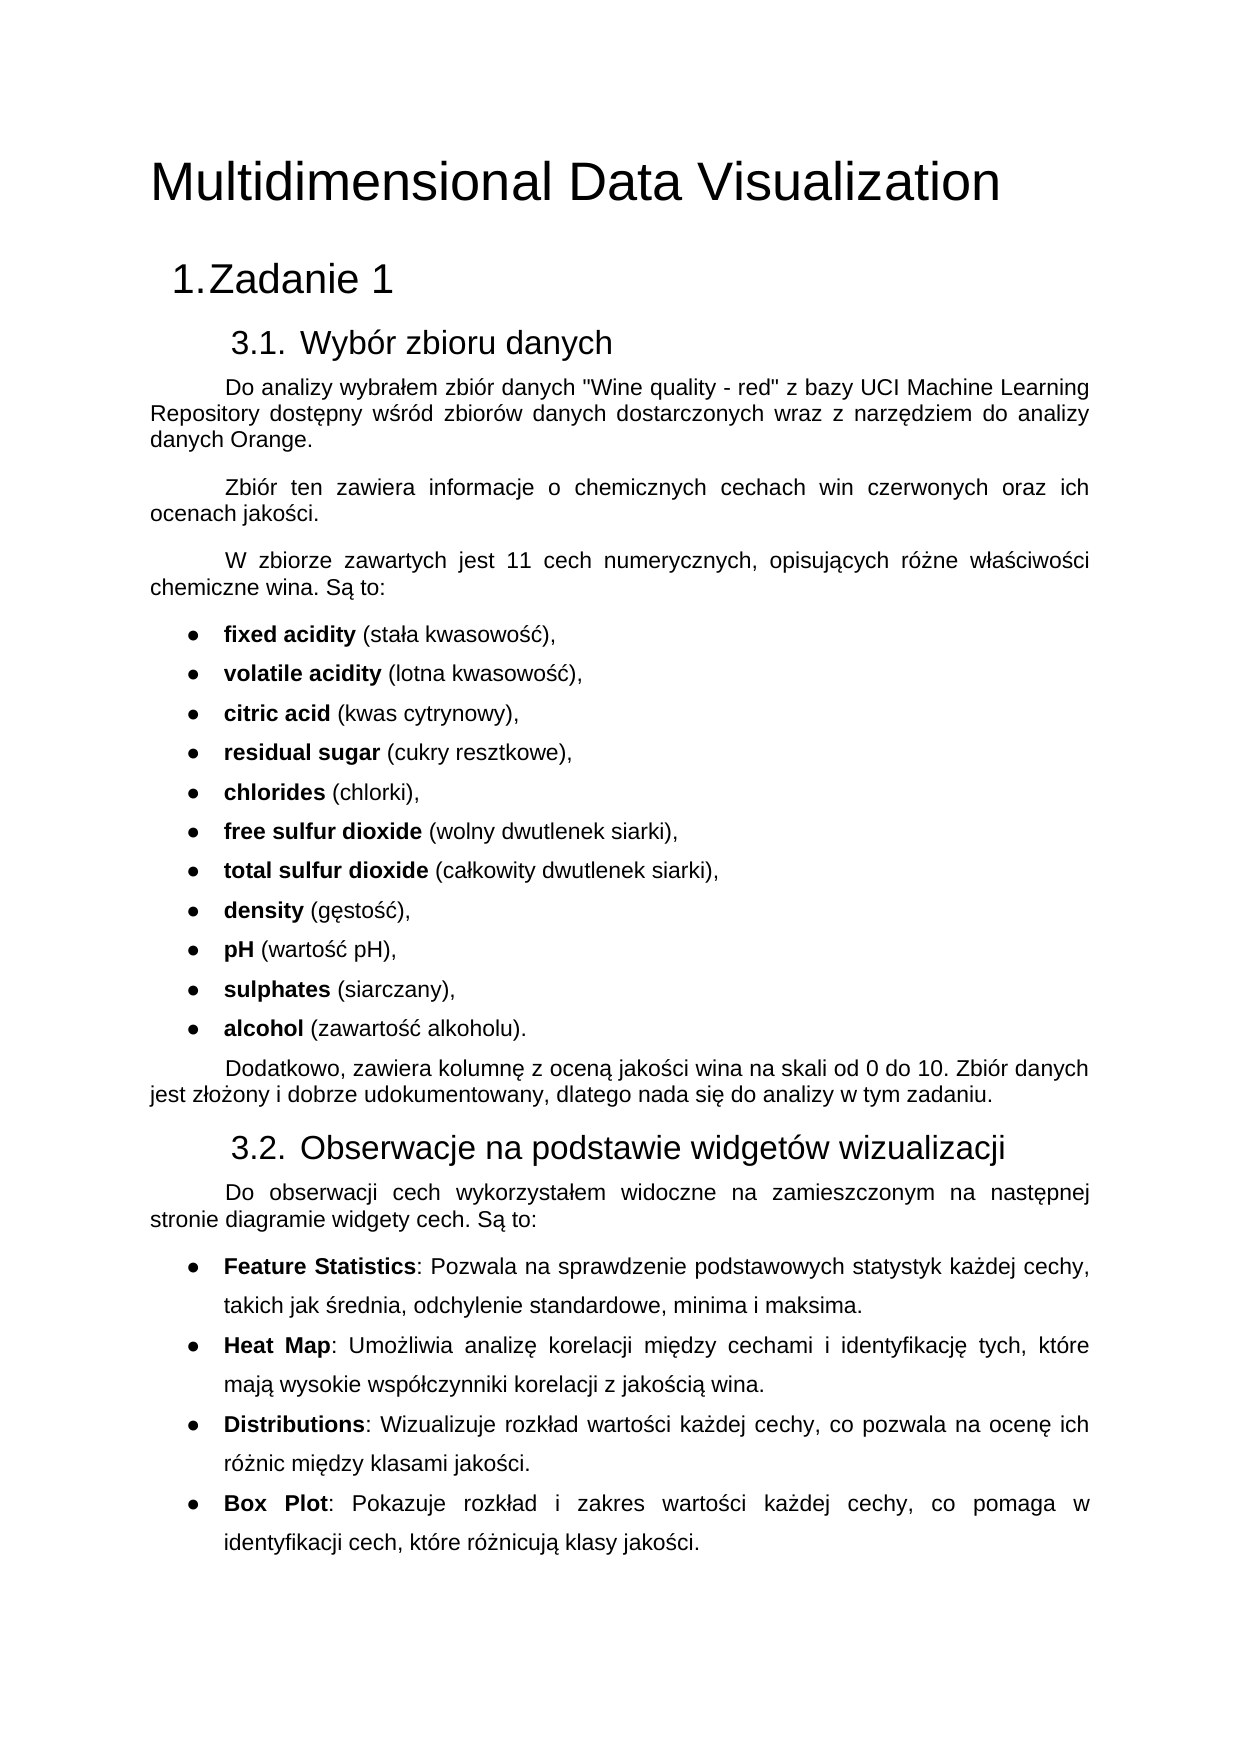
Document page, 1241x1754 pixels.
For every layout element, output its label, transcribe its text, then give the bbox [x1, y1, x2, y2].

text Do obserwacji cech wykorzystałem widoczne na zamieszczonym na następnej stronie diagramie widgety cech. Są to: [150, 1179, 1090, 1232]
list volatile acidity (lotna kwasowość), [186, 660, 1090, 686]
list total sulfur dioxide (całkowity dwutlenek siarki), [186, 857, 1090, 884]
list Distributions: Wizualizuje rozkład wartości każdej cechy, co pozwala na ocenę ich różnic między klasami jakości. [186, 1411, 1090, 1477]
list pH (wartość pH), [186, 936, 1090, 963]
list Heat Map: Umożliwia analizę korelacji między cechami i identyfikację tych, które mają wysokie współczynniki korelacji z jakością wina. [186, 1332, 1090, 1398]
text Do analizy wybrałem zbiór danych "Wine quality - red" z bazy UCI Machine Learning Repository dostępny wśród zbiorów danych dostarczonych wraz z narzędziem do analizy danych Orange. [150, 374, 1090, 453]
list chlorides (chlorki), [186, 778, 1090, 805]
subtitle Zadanie 1 [171, 254, 1090, 302]
list citric acid (kwas cytrynowy), [186, 699, 1090, 726]
list fixed acidity (stała kwasowość), [186, 621, 1090, 647]
text W zbiorze zawartych jest 11 cech numerycznych, opisujących różne właściwości chemiczne wina. Są to: [150, 547, 1090, 600]
list Box Plot: Pokazuje rozkład i zakres wartości każdej cechy, co pomaga w identyfikacji cech, które różnicują klasy jakości. [186, 1490, 1090, 1556]
title Multidimensional Data Visualization [150, 150, 1090, 212]
subtitle Obserwacje na podstawie widgetów wizualizacji [231, 1128, 1090, 1167]
list Feature Statistics: Pozwala na sprawdzenie podstawowych statystyk każdej cechy, takich jak średnia, odchylenie standardowe, minima i maksima. [186, 1253, 1090, 1319]
subtitle Wybór zbioru danych [231, 323, 1090, 361]
text Dodatkowo, zawiera kolumnę z oceną jakości wina na skali od 0 do 10. Zbiór danych jest złożony i dobrze udokumentowany, dlatego nada się do analizy w tym zadaniu. [150, 1055, 1090, 1108]
list sulphates (siarczany), [186, 976, 1090, 1002]
list residual sugar (cukry resztkowe), [186, 739, 1090, 765]
list alcohol (zawartość alkoholu). [186, 1015, 1090, 1042]
list density (gęstość), [186, 897, 1090, 923]
text Zbiór ten zawiera informacje o chemicznych cechach win czerwonych oraz ich ocenach jakości. [150, 473, 1090, 526]
list free sulfur dioxide (wolny dwutlenek siarki), [186, 818, 1090, 844]
